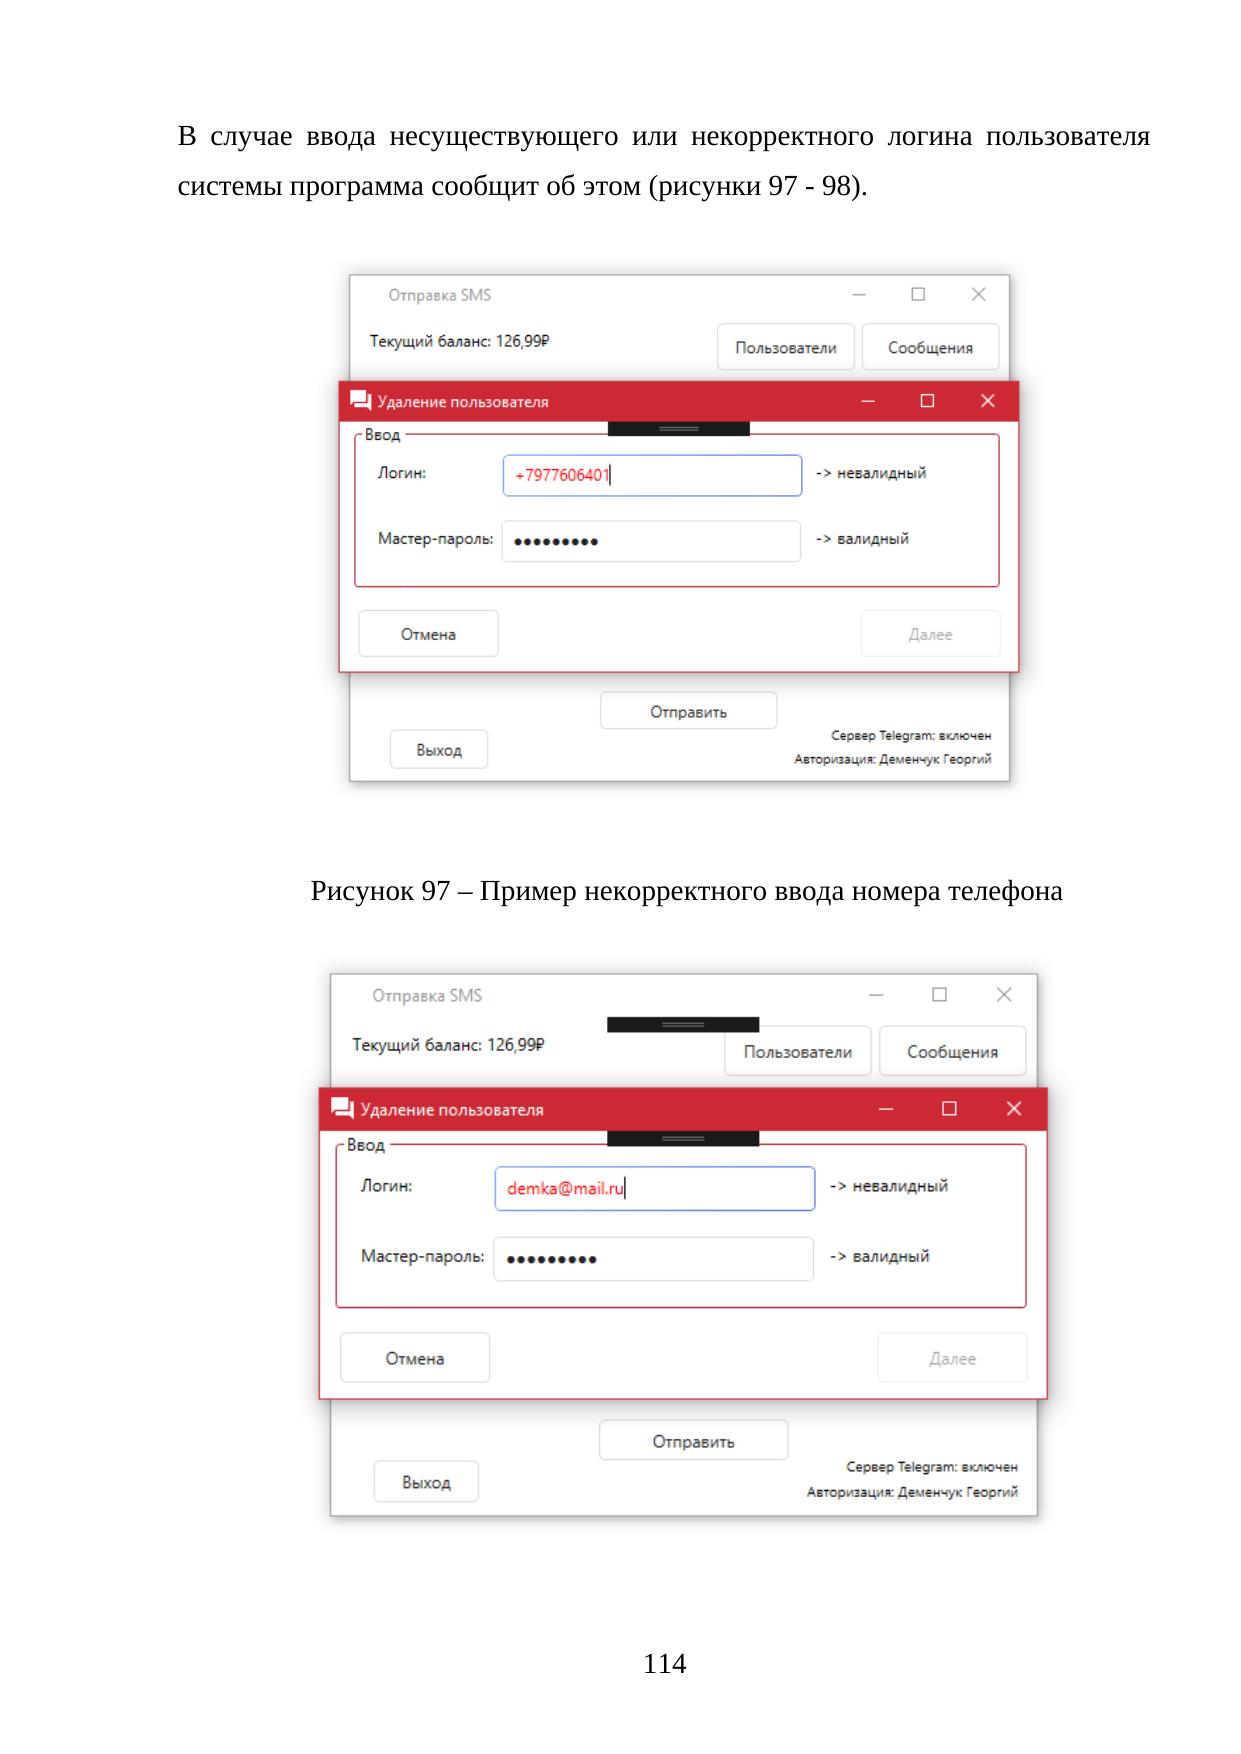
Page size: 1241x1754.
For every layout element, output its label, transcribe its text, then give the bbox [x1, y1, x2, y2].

picture [311, 239, 1063, 836]
text В случае ввода несуществующего или некорректного логина пользователя системы программа сообщит об этом (рисунки 97 - 98). [177, 118, 1152, 202]
text Рисунок 97 – Пример некорректного ввода номера телефона [222, 873, 1152, 907]
picture [278, 944, 1095, 1573]
